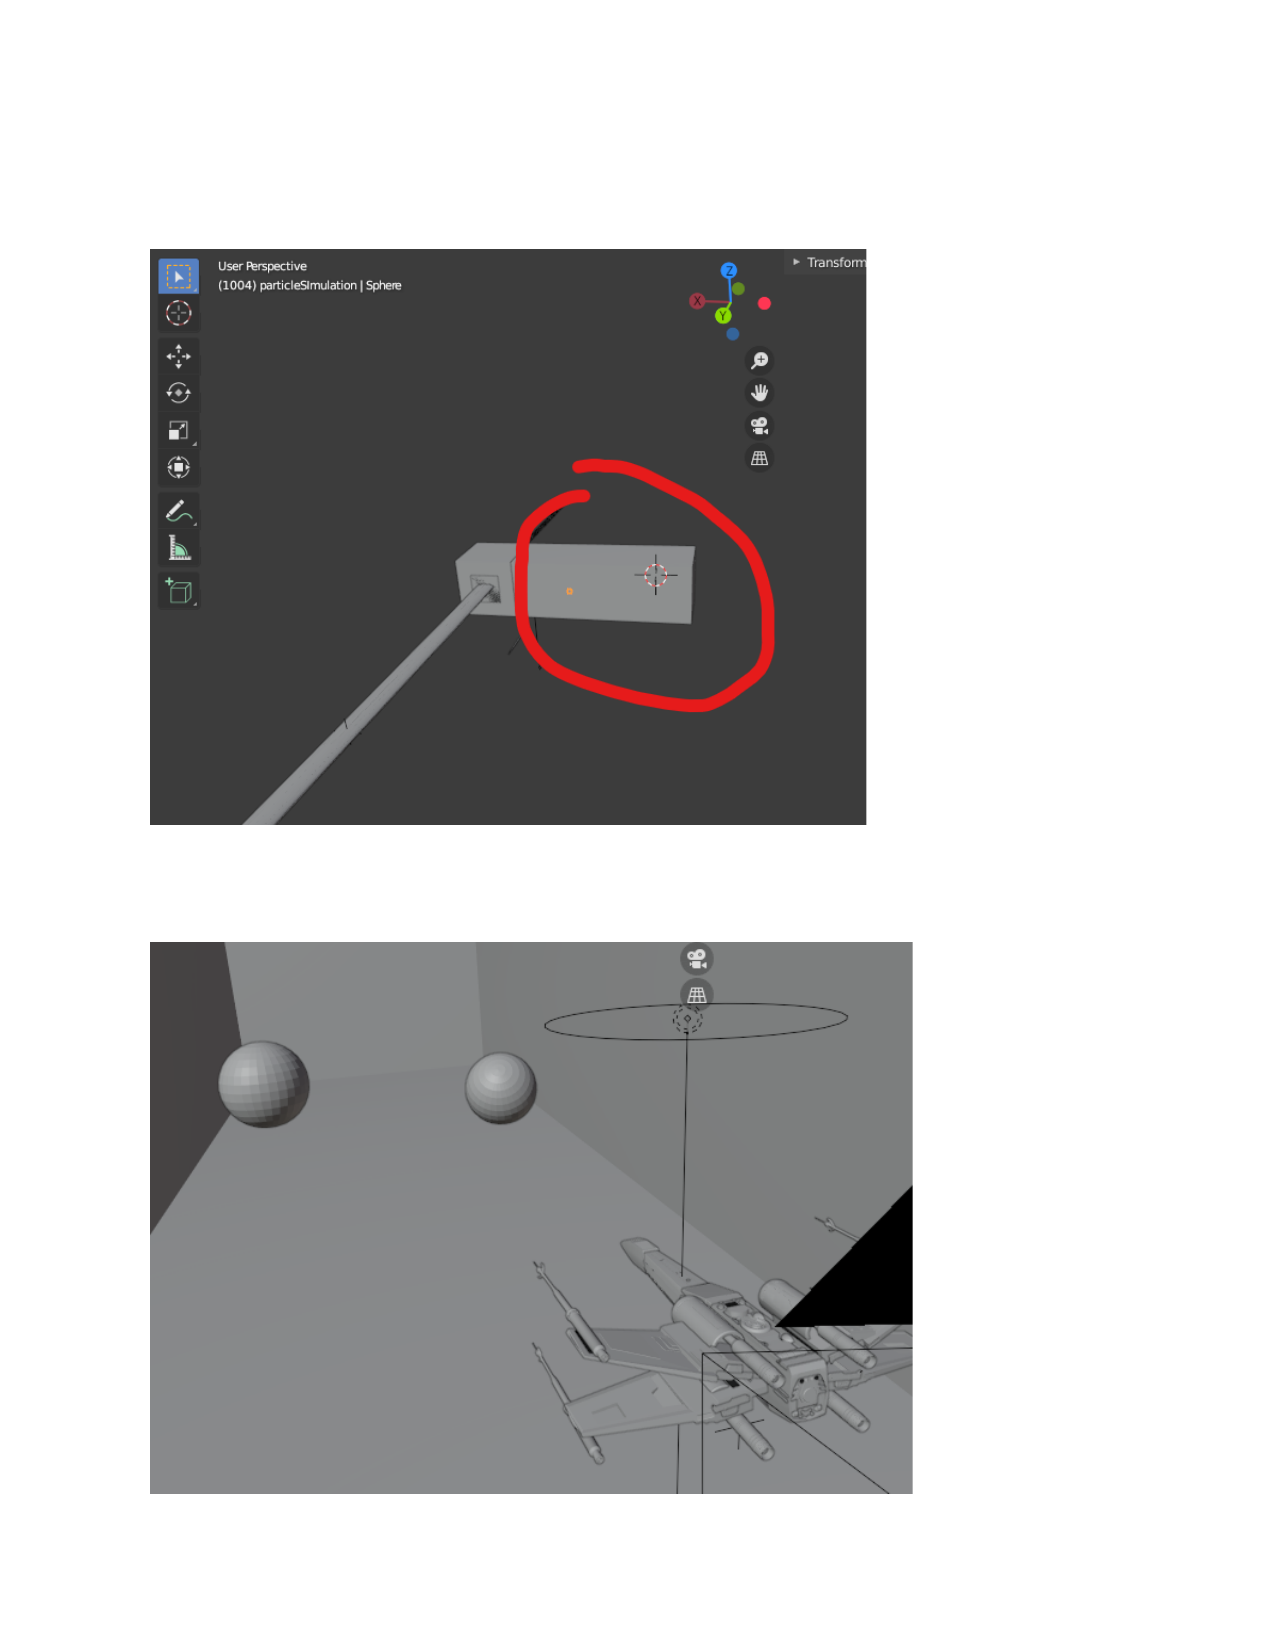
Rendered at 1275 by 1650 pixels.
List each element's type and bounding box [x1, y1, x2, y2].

picture [150, 249, 867, 825]
picture [150, 942, 913, 1494]
